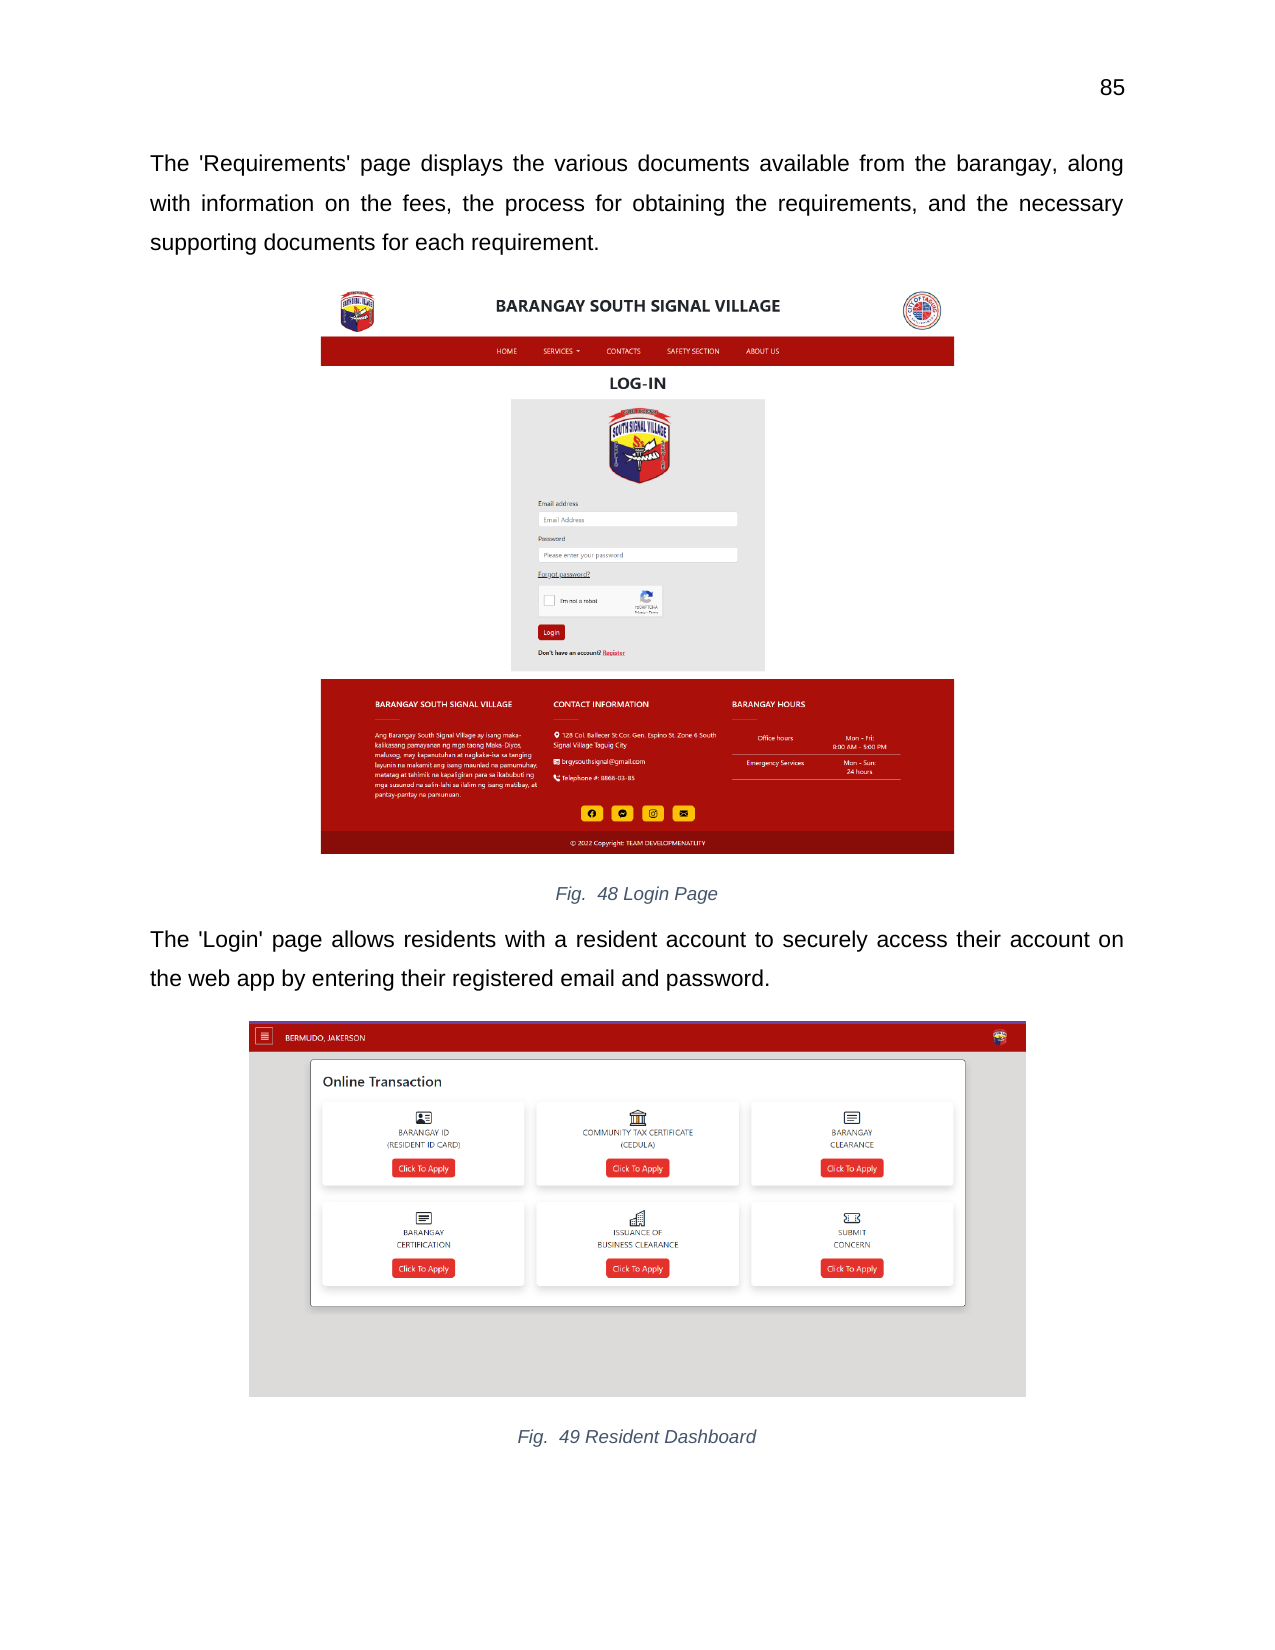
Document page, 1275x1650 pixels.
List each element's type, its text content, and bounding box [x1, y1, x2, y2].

text Fig. 48 Login Page [150, 883, 1125, 905]
text Fig. 49 Resident Dashboard [150, 1426, 1125, 1448]
text The 'Requirements' page displays the various documents available from the barangay, along with information on the fees, the process for obtaining the requirements, and the necessary supporting documents for each requirement. [150, 150, 1125, 255]
text The 'Login' page allows residents with a resident account to securely access their account on the web app by entering their registered email and password. [150, 926, 1125, 991]
picture [320, 285, 955, 854]
picture [249, 1021, 1026, 1397]
